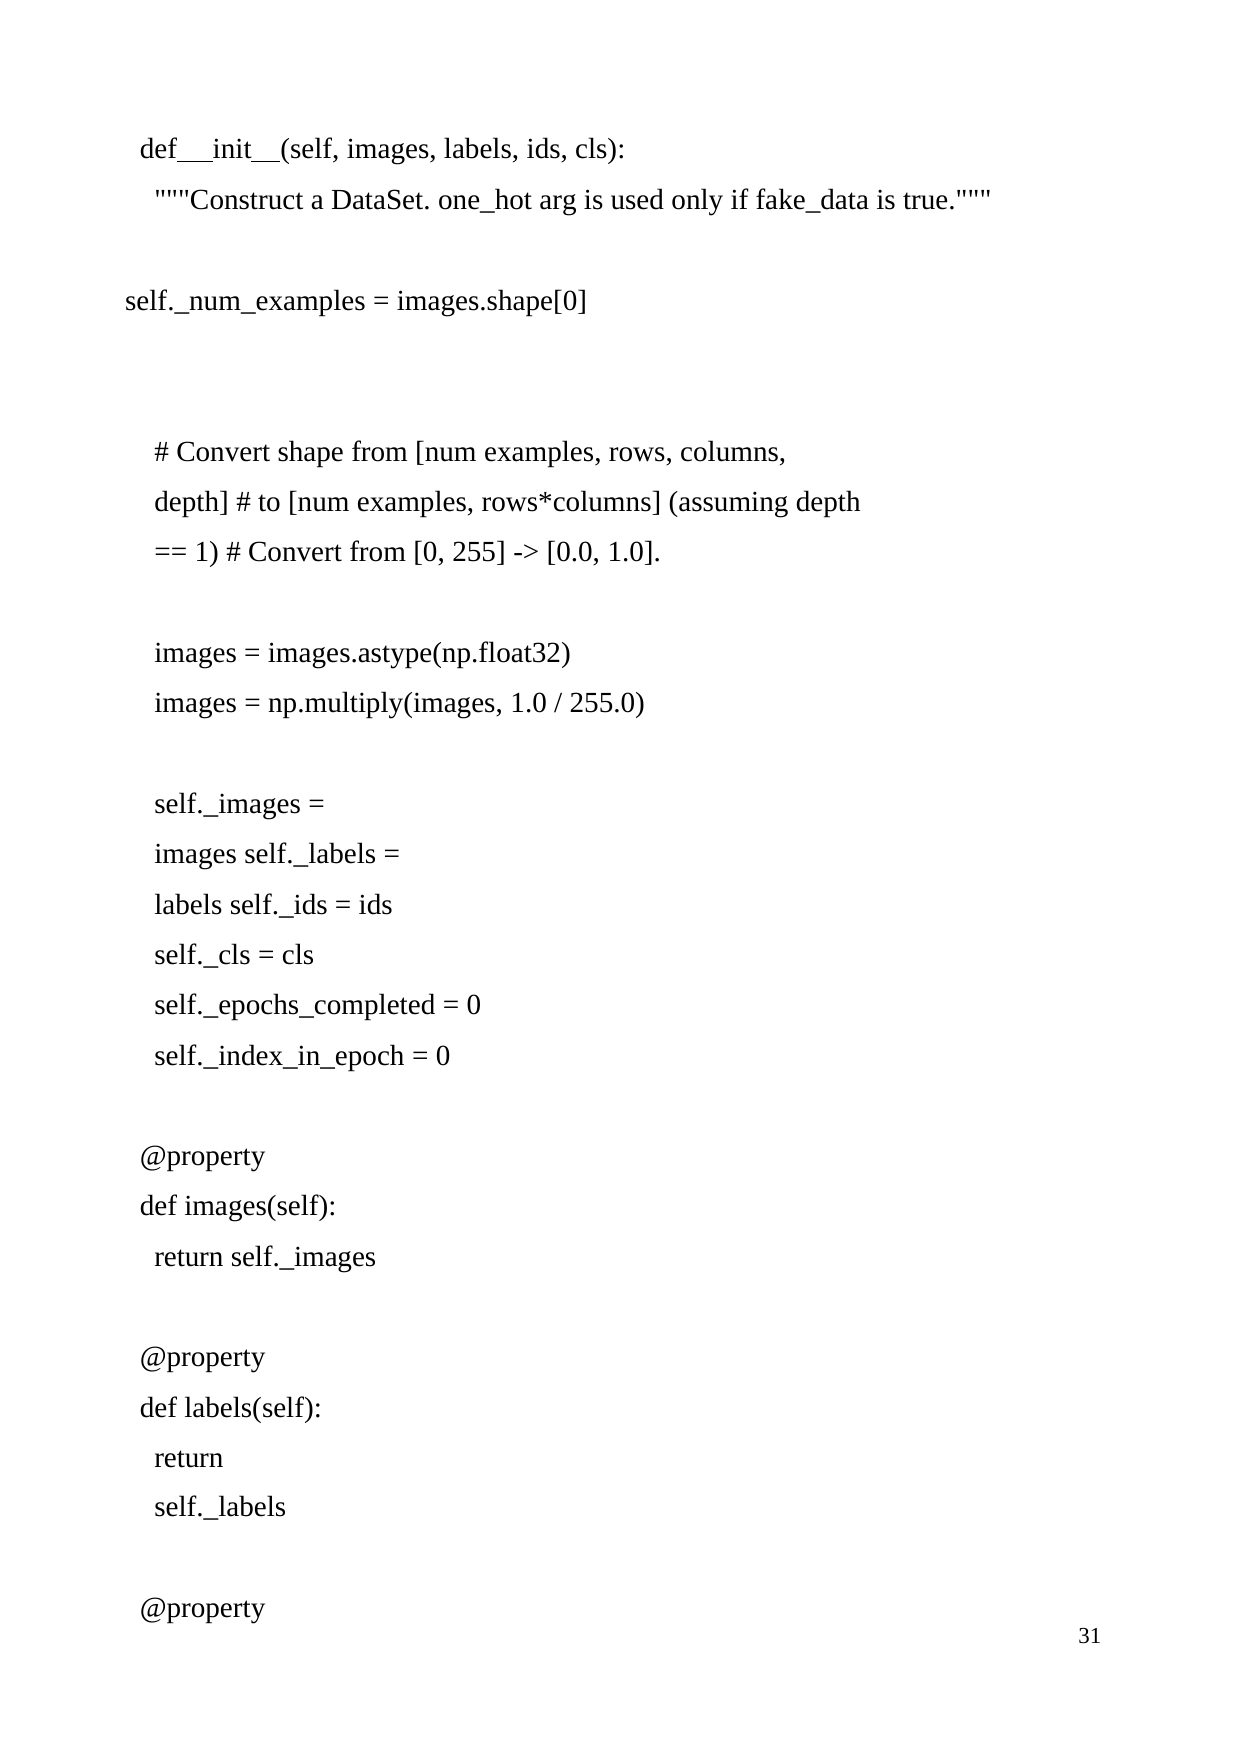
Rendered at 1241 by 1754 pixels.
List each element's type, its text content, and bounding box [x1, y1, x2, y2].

text """Construct a DataSet. one_hot arg is used only if fake_data is true.""" self._num_examples = images.shape[0] [125, 182, 1089, 316]
text self._images = images self._labels = labels self._ids = ids self._cls = cls [154, 786, 413, 971]
text def images(self): return self._images [139, 1188, 377, 1273]
text self._index_in_epoch = 0 [154, 1038, 1219, 1071]
text def labels(self): return self._labels [139, 1390, 362, 1523]
text self._epochs_completed = 0 [154, 987, 1219, 1021]
text images = images.astype(np.float32) images = np.multiply(images, 1.0 / 255.0) [154, 635, 651, 719]
text @property [139, 1339, 1219, 1373]
text def init (self, images, labels, ids, cls): [139, 132, 1219, 165]
text @property [139, 1590, 1219, 1623]
text @property [139, 1138, 1219, 1172]
text # Convert shape from [num examples, rows, columns, depth] # to [num examples, rows*columns] (assuming depth == 1) # Convert from [0, 255] -> [0.0, 1.0]. [154, 434, 863, 568]
